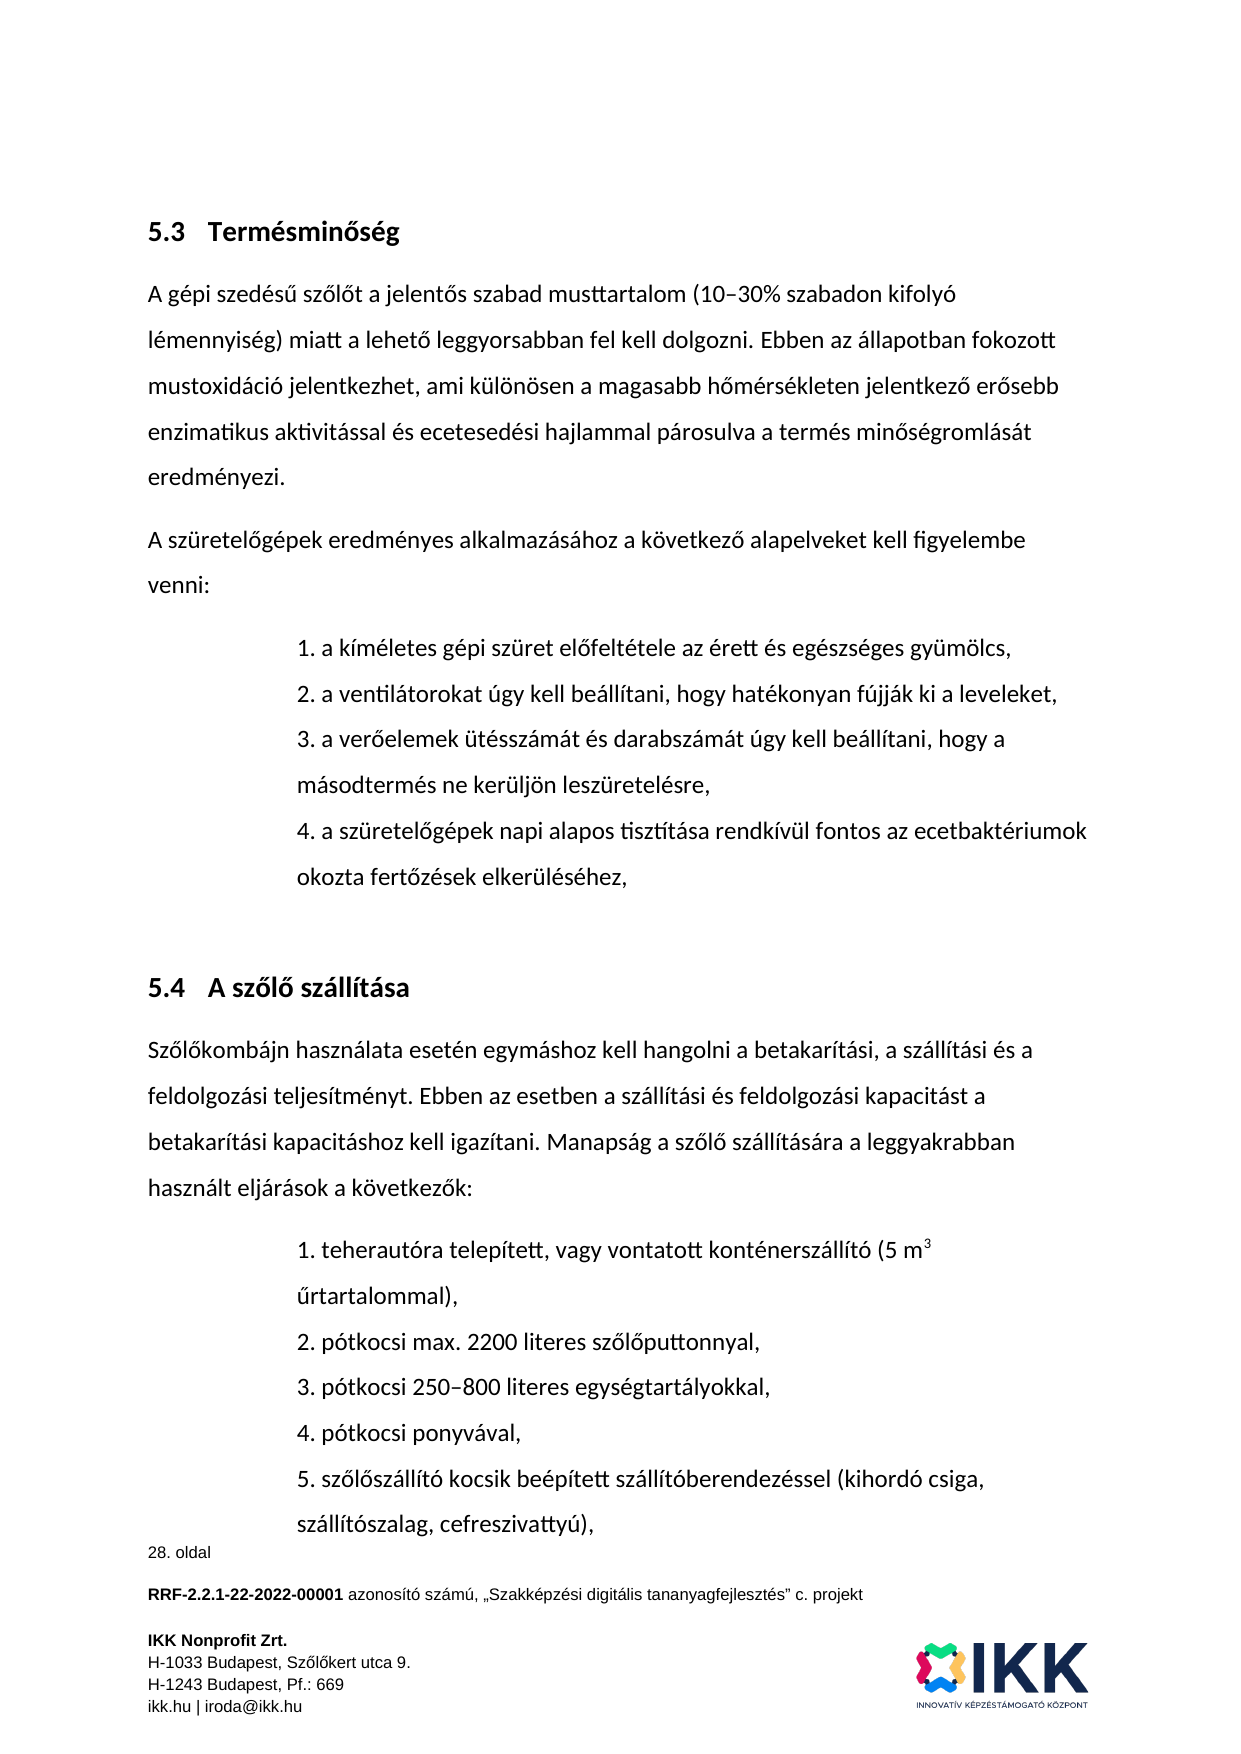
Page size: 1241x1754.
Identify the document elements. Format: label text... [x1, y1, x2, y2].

picture [916, 1643, 1089, 1708]
text 4. a szüretelőgépek napi alapos tisztítása rendkívül fontos az ecetbaktériumok okozta fertőzések elkerüléséhez, [297, 815, 1092, 891]
text 2. a ventilátorokat úgy kell beállítani, hogy hatékonyan fújják ki a leveleket, [297, 678, 1092, 708]
text 1. teherautóra telepített, vagy vontatott konténerszállító (5 m3 űrtartalommal), [297, 1234, 1092, 1311]
text 3. pótkocsi 250–800 literes egységtartályokkal, [297, 1371, 1092, 1402]
text 2. pótkocsi max. 2200 literes szőlőputtonnyal, [297, 1326, 1092, 1356]
text 4. pótkocsi ponyvával, [297, 1417, 1092, 1448]
text 3. a verőelemek ütésszámát és darabszámát úgy kell beállítani, hogy a másodtermés ne kerüljön leszüretelésre, [297, 723, 1092, 800]
text A gépi szedésű szőlőt a jelentős szabad musttartalom (10–30% szabadon kifolyó lémennyiség) miatt a lehető leggyorsabban fel kell dolgozni. Ebben az állapotban fokozott mustoxidáció jelentkezhet, ami különösen a magasabb hőmérsékleten jelentkező erősebb enzimatikus aktivitással és ecetesedési hajlammal párosulva a termés minőségromlását eredményezi. [148, 278, 1092, 492]
text A szüretelőgépek eredményes alkalmazásához a következő alapelveket kell figyelembe venni: [148, 524, 1092, 600]
subtitle Termésminőség [148, 213, 1092, 248]
text 1. a kíméletes gépi szüret előfeltétele az érett és egészséges gyümölcs, [297, 632, 1092, 662]
text 5. szőlőszállító kocsik beépített szállítóberendezéssel (kihordó csiga, szállítószalag, cefreszivattyú), [297, 1463, 1092, 1539]
text Szőlőkombájn használata esetén egymáshoz kell hangolni a betakarítási, a szállítási és a feldolgozási teljesítményt. Ebben az esetben a szállítási és feldolgozási kapacitást a betakarítási kapacitáshoz kell igazítani. Manapság a szőlő szállítására a leggyakrabban használt eljárások a következők: [148, 1035, 1092, 1202]
subtitle A szőlő szállítása [148, 969, 1092, 1004]
